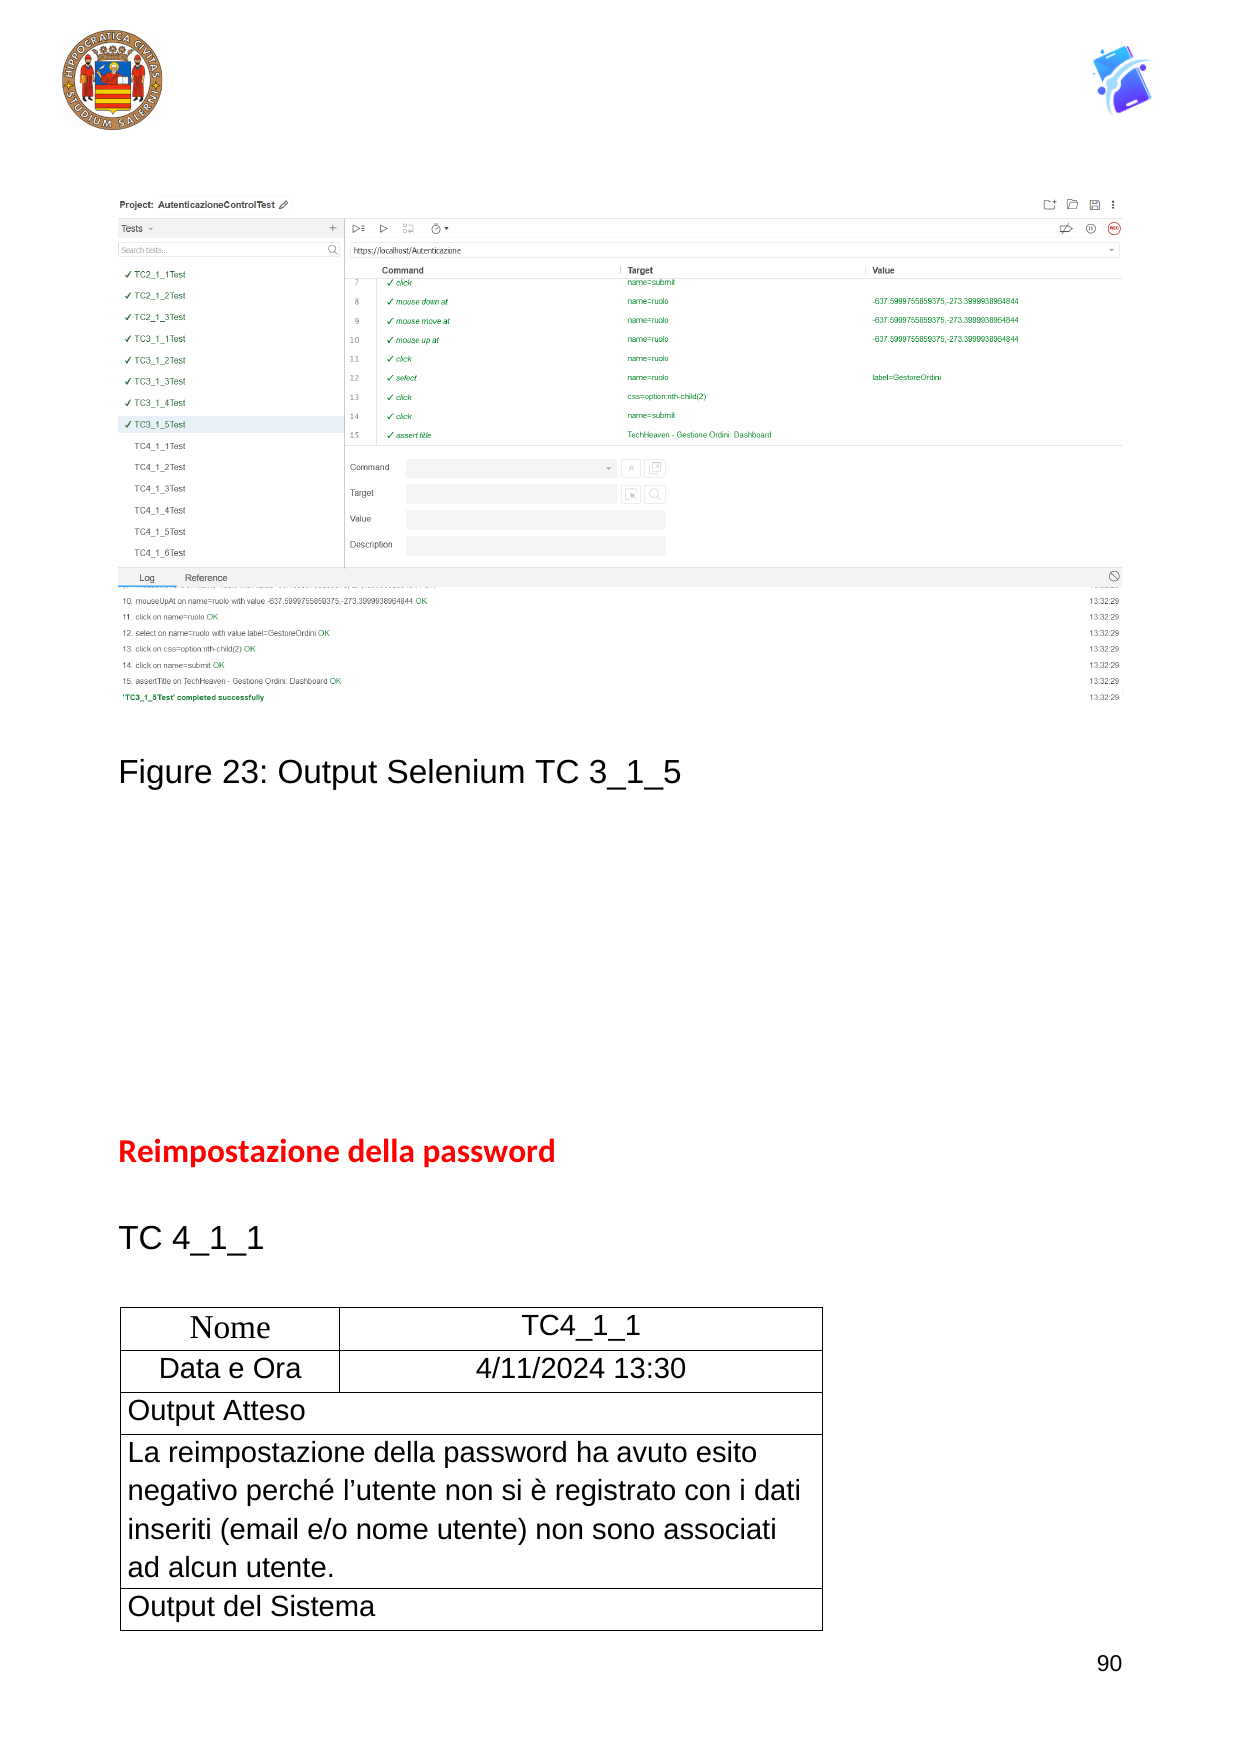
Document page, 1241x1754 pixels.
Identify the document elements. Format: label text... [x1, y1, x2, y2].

picture [61, 29, 163, 131]
table_header TC4_1_1 [340, 1308, 822, 1350]
table_header Nome [121, 1308, 339, 1350]
subtitle Reimpostazione della password [118, 1130, 1122, 1171]
table_cell 4/11/2024 13:30 [340, 1351, 822, 1392]
table_cell La reimpostazione della password ha avuto esito negativo perché l’utente non si è registrato con i dati inseriti (email e/o nome utente) non sono associati ad alcun utente. [121, 1435, 822, 1588]
picture [1066, 25, 1178, 147]
text Figure 23: Output Selenium TC 3_1_5 [118, 752, 1122, 790]
table_cell Output del Sistema [121, 1589, 822, 1630]
picture [118, 191, 1123, 704]
table_cell Output Atteso [121, 1393, 822, 1434]
table_cell Data e Ora [121, 1351, 339, 1392]
text TC 4_1_1 [118, 1218, 1122, 1257]
